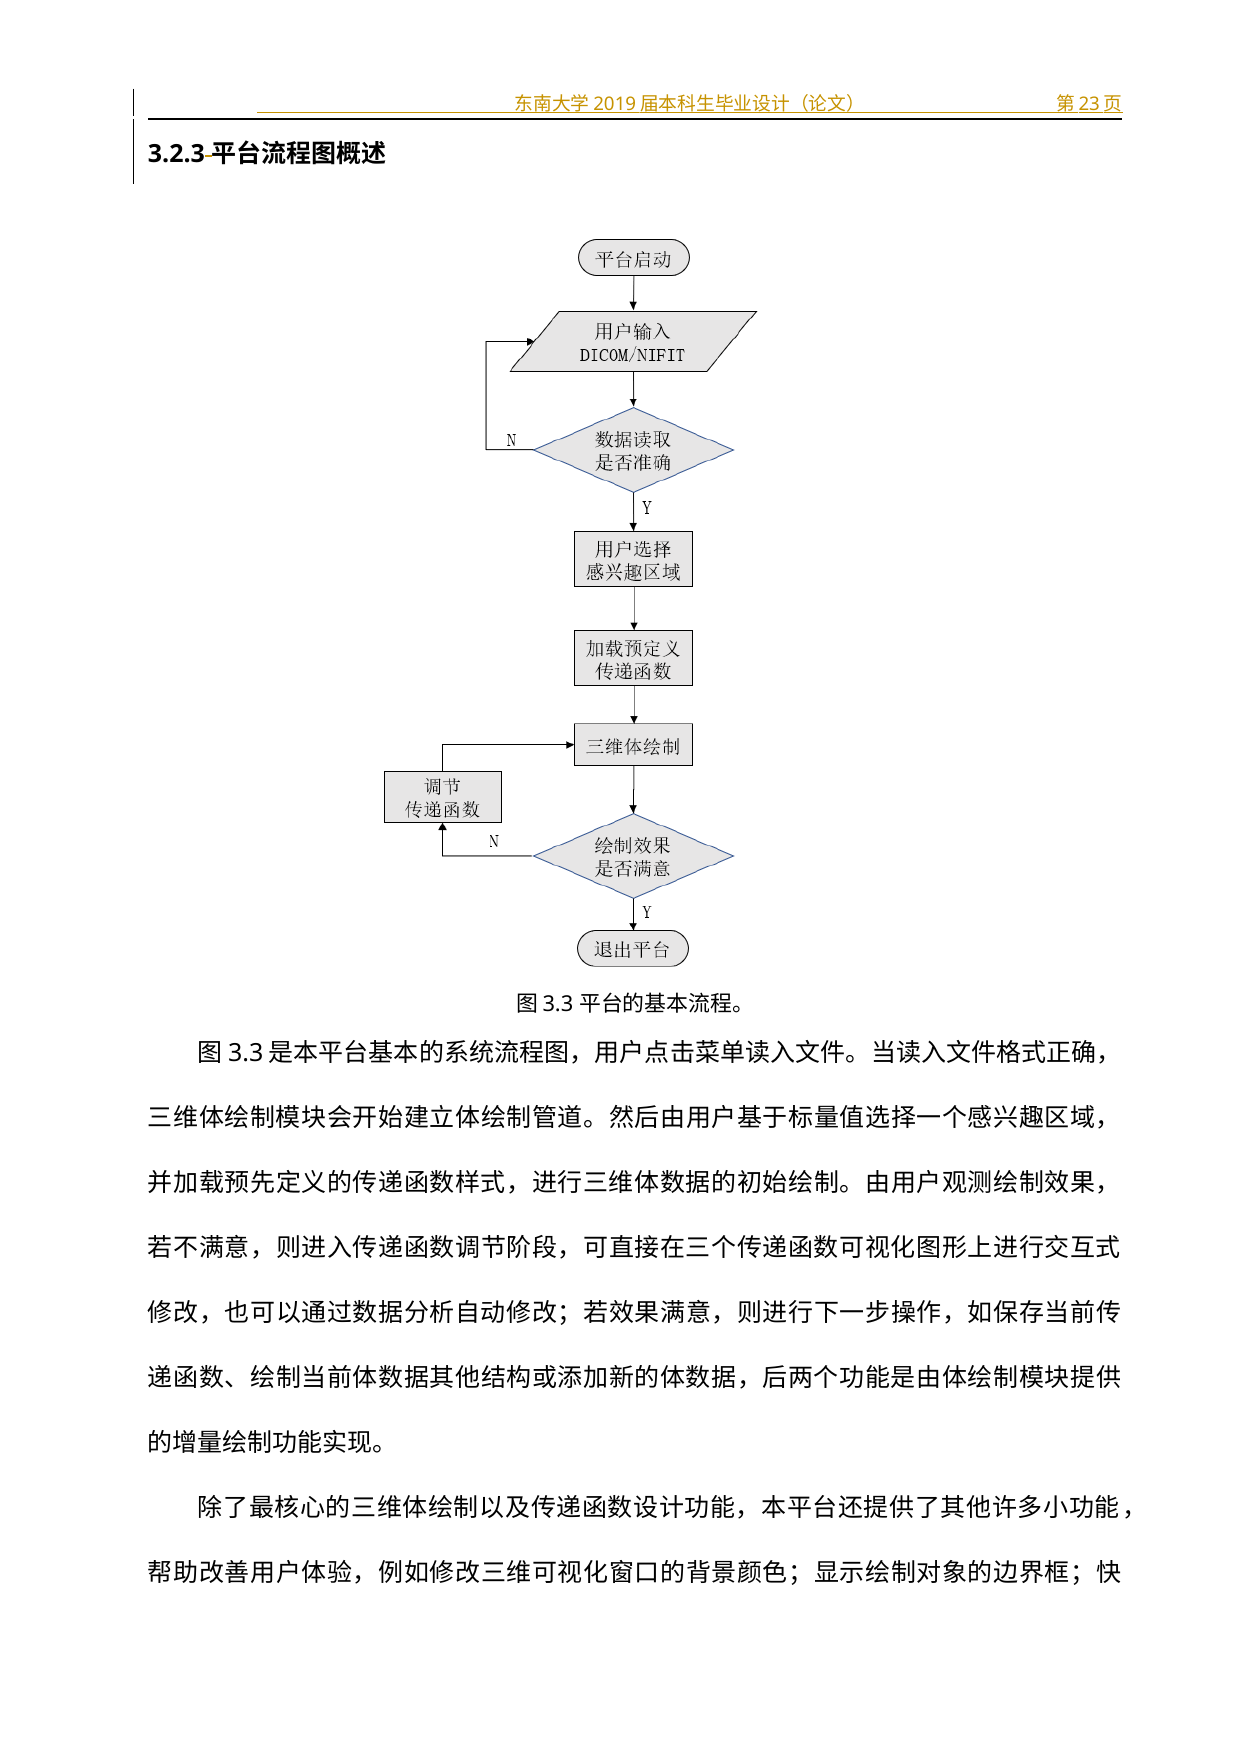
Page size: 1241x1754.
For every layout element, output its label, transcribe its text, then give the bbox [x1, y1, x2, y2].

picture [367, 238, 903, 967]
text 图3.3是本平台基本的系统流程图，用户点击菜单读入文件。当读入文件格式正确，三维体绘制模块会开始建立体绘制管道。然后由用户基于标量值选择一个感兴趣区域，并加载预先定义的传递函数样式，进行三维体数据的初始绘制。由用户观测绘制效果，若不满意，则进入传递函数调节阶段，可直接在三个传递函数可视化图形上进行交互式修改，也可以通过数据分析自动修改；若效果满意，则进行下一步操作，如保存当前传递函数、绘制当前体数据其他结构或添加新的体数据，后两个功能是由体绘制模块提供的增量绘制功能实现。 [148, 1018, 1122, 1473]
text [148, 1473, 1122, 1603]
subtitle 3.2.3平台流程图概述 [148, 120, 1122, 184]
text 图3.3 平台的基本流程。 [148, 986, 1122, 1018]
